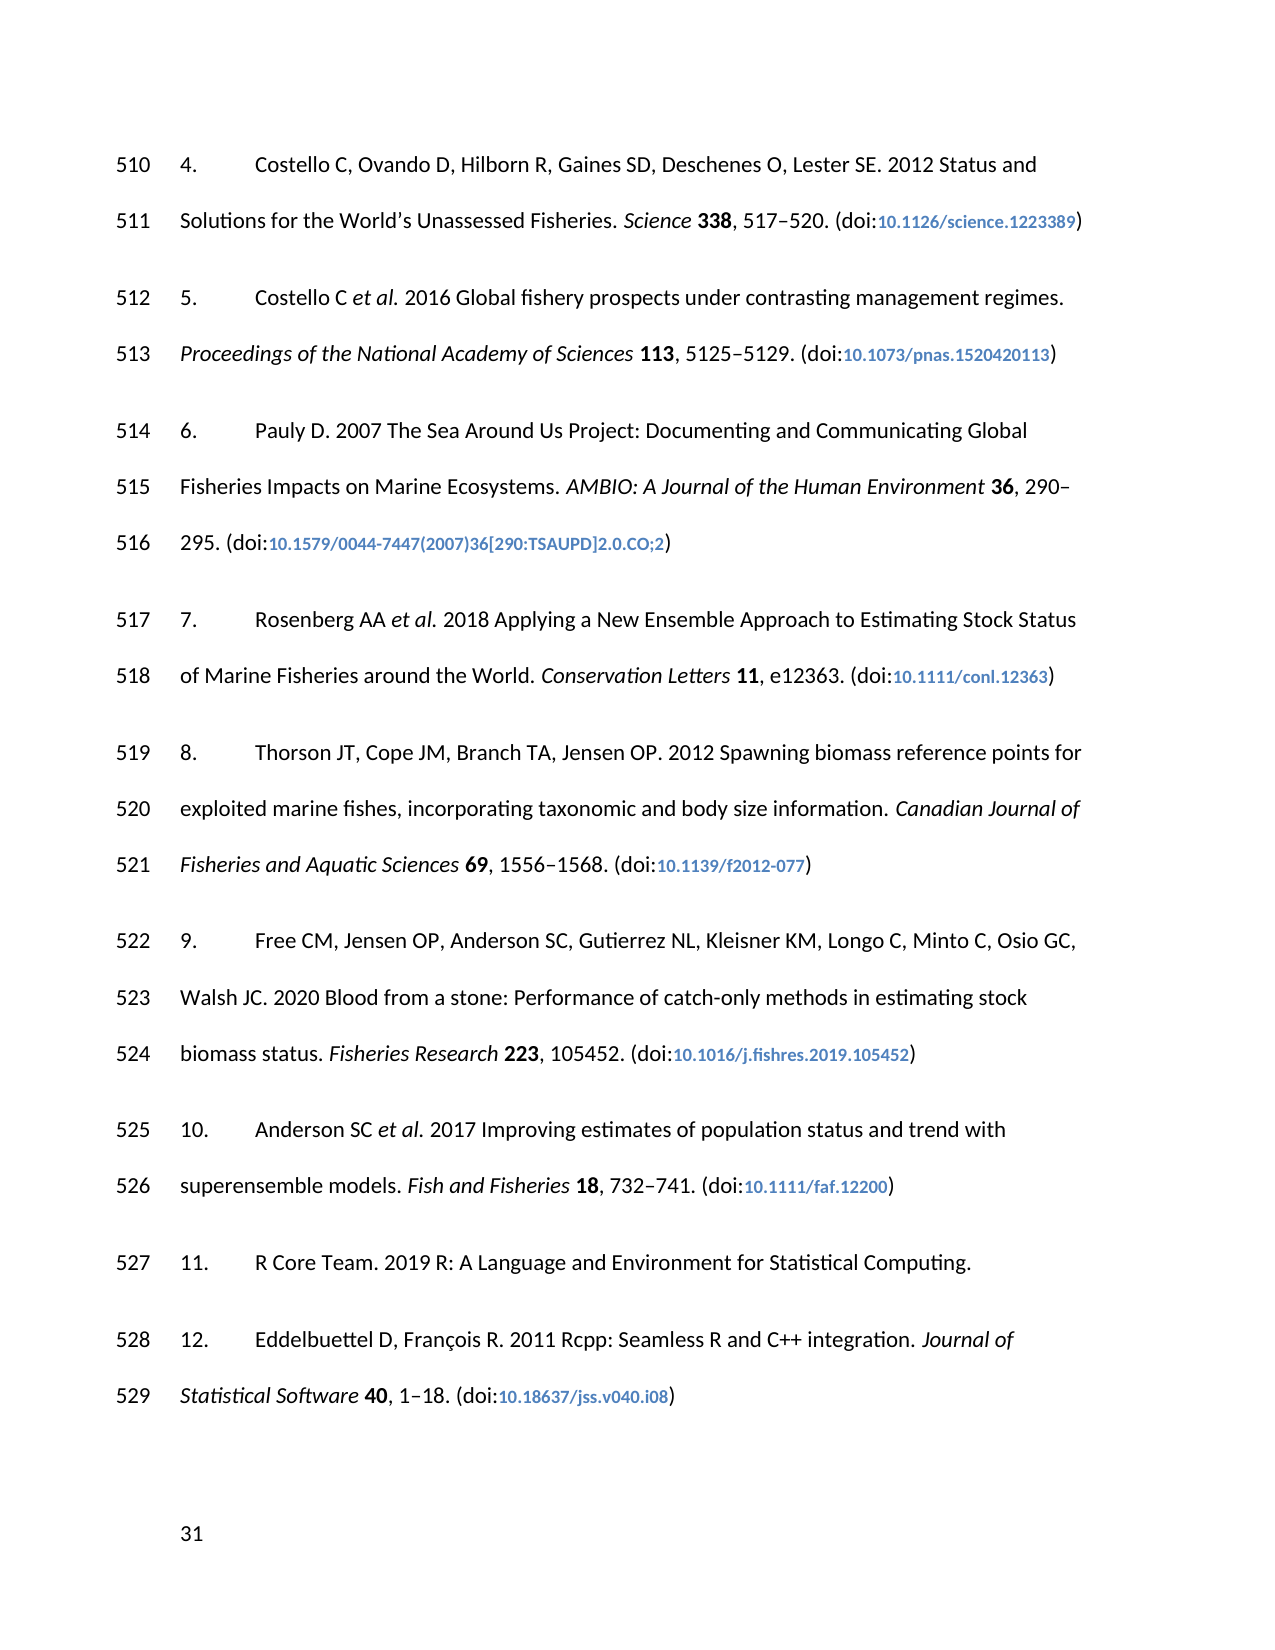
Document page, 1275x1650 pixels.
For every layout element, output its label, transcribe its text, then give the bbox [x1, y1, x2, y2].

text 9. Free CM, Jensen OP, Anderson SC, Gutierrez NL, Kleisner KM, Longo C, Minto C, Osio GC, Walsh JC. 2020 Blood from a stone: Performance of catch-only methods in estimating stock biomass status. Fisheries Research 223, 105452. (doi:10.1016/j.fishres.2019.105452) [180, 927, 1087, 1067]
text 10. Anderson SC et al. 2017 Improving estimates of population status and trend with superensemble models. Fish and Fisheries 18, 732–741. (doi:10.1111/faf.12200) [180, 1116, 1087, 1200]
text 6. Pauly D. 2007 The Sea Around Us Project: Documenting and Communicating Global Fisheries Impacts on Marine Ecosystems. AMBIO: A Journal of the Human Environment 36, 290–295. (doi:10.1579/0044-7447(2007)36[290:TSAUPD]2.0.CO;2) [180, 416, 1087, 556]
text 11. R Core Team. 2019 R: A Language and Environment for Statistical Computing. [180, 1248, 1087, 1277]
text 8. Thorson JT, Cope JM, Branch TA, Jensen OP. 2012 Spawning biomass reference points for exploited marine fishes, incorporating taxonomic and body size information. Canadian Journal of Fisheries and Aquatic Sciences 69, 1556–1568. (doi:10.1139/f2012-077) [180, 738, 1087, 878]
text 4. Costello C, Ovando D, Hilborn R, Gaines SD, Deschenes O, Lester SE. 2012 Status and Solutions for the World’s Unassessed Fisheries. Science 338, 517–520. (doi:10.1126/science.1223389) [180, 150, 1087, 234]
text 12. Eddelbuettel D, François R. 2011 Rcpp: Seamless R and C++ integration. Journal of Statistical Software 40, 1–18. (doi:10.18637/jss.v040.i08) [180, 1325, 1087, 1409]
text 5. Costello C et al. 2016 Global fishery prospects under contrasting management regimes. Proceedings of the National Academy of Sciences 113, 5125–5129. (doi:10.1073/pnas.1520420113) [180, 283, 1087, 367]
text 7. Rosenberg AA et al. 2018 Applying a New Ensemble Approach to Estimating Stock Status of Marine Fisheries around the World. Conservation Letters 11, e12363. (doi:10.1111/conl.12363) [180, 605, 1087, 689]
